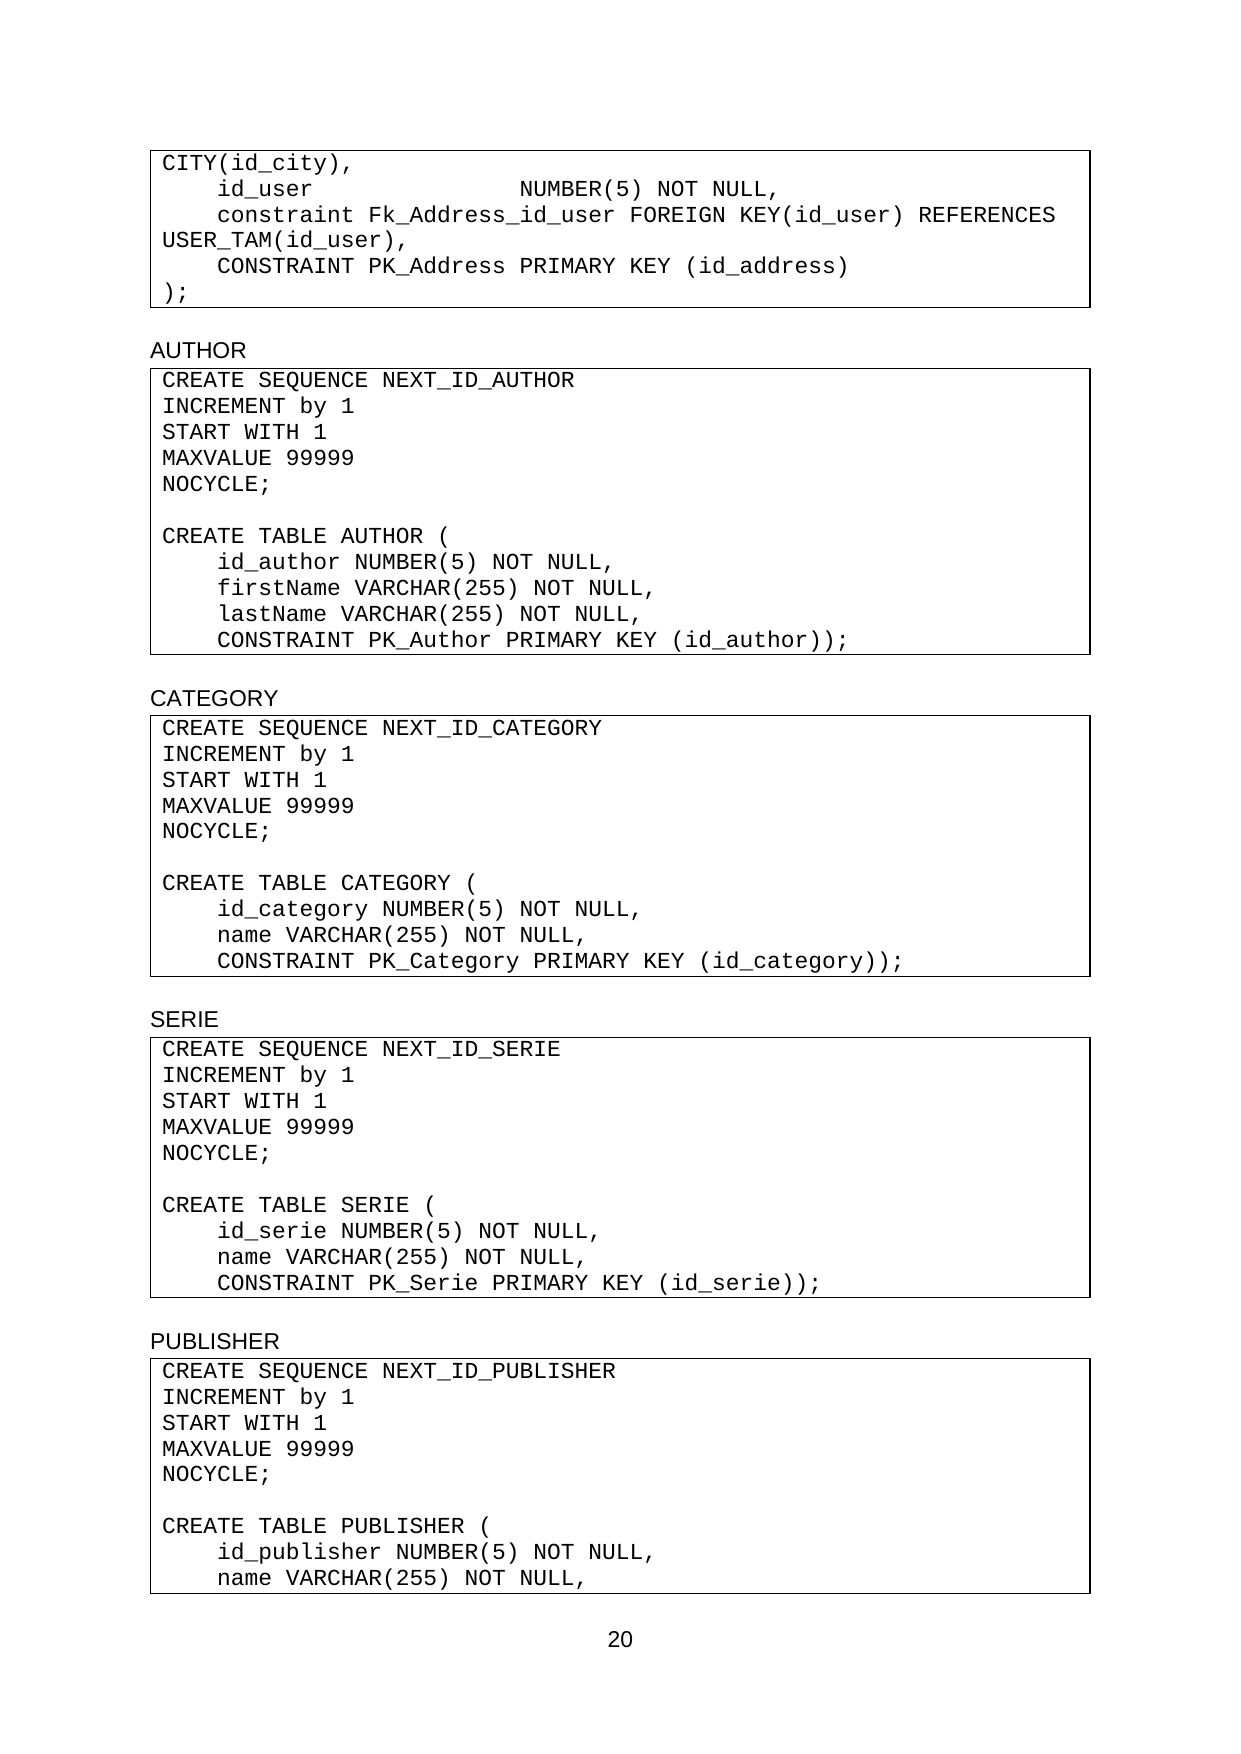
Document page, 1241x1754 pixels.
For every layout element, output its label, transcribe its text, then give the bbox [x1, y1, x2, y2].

table_header CREATE SEQUENCE NEXT_ID_SERIE INCREMENT by 1 START WITH 1 MAXVALUE 99999 NOCYCLE; CREATE TABLE SERIE ( id_serie NUMBER(5) NOT NULL, name VARCHAR(255) NOT NULL, CONSTRAINT PK_Serie PRIMARY KEY (id_serie)); [151, 1038, 1089, 1297]
text CATEGORY [150, 685, 1090, 711]
text PUBLISHER [150, 1328, 1090, 1354]
text SERIE [150, 1006, 1090, 1033]
table_header CREATE SEQUENCE NEXT_ID_AUTHOR INCREMENT by 1 START WITH 1 MAXVALUE 99999 NOCYCLE; CREATE TABLE AUTHOR ( id_author NUMBER(5) NOT NULL, firstName VARCHAR(255) NOT NULL, lastName VARCHAR(255) NOT NULL, CONSTRAINT PK_Author PRIMARY KEY (id_author)); [151, 369, 1089, 654]
text AUTHOR [150, 337, 1090, 364]
table_header CREATE SEQUENCE NEXT_ID_CATEGORY INCREMENT by 1 START WITH 1 MAXVALUE 99999 NOCYCLE; CREATE TABLE CATEGORY ( id_category NUMBER(5) NOT NULL, name VARCHAR(255) NOT NULL, CONSTRAINT PK_Category PRIMARY KEY (id_category)); [151, 716, 1089, 976]
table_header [151, 1359, 1089, 1592]
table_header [151, 151, 1089, 307]
